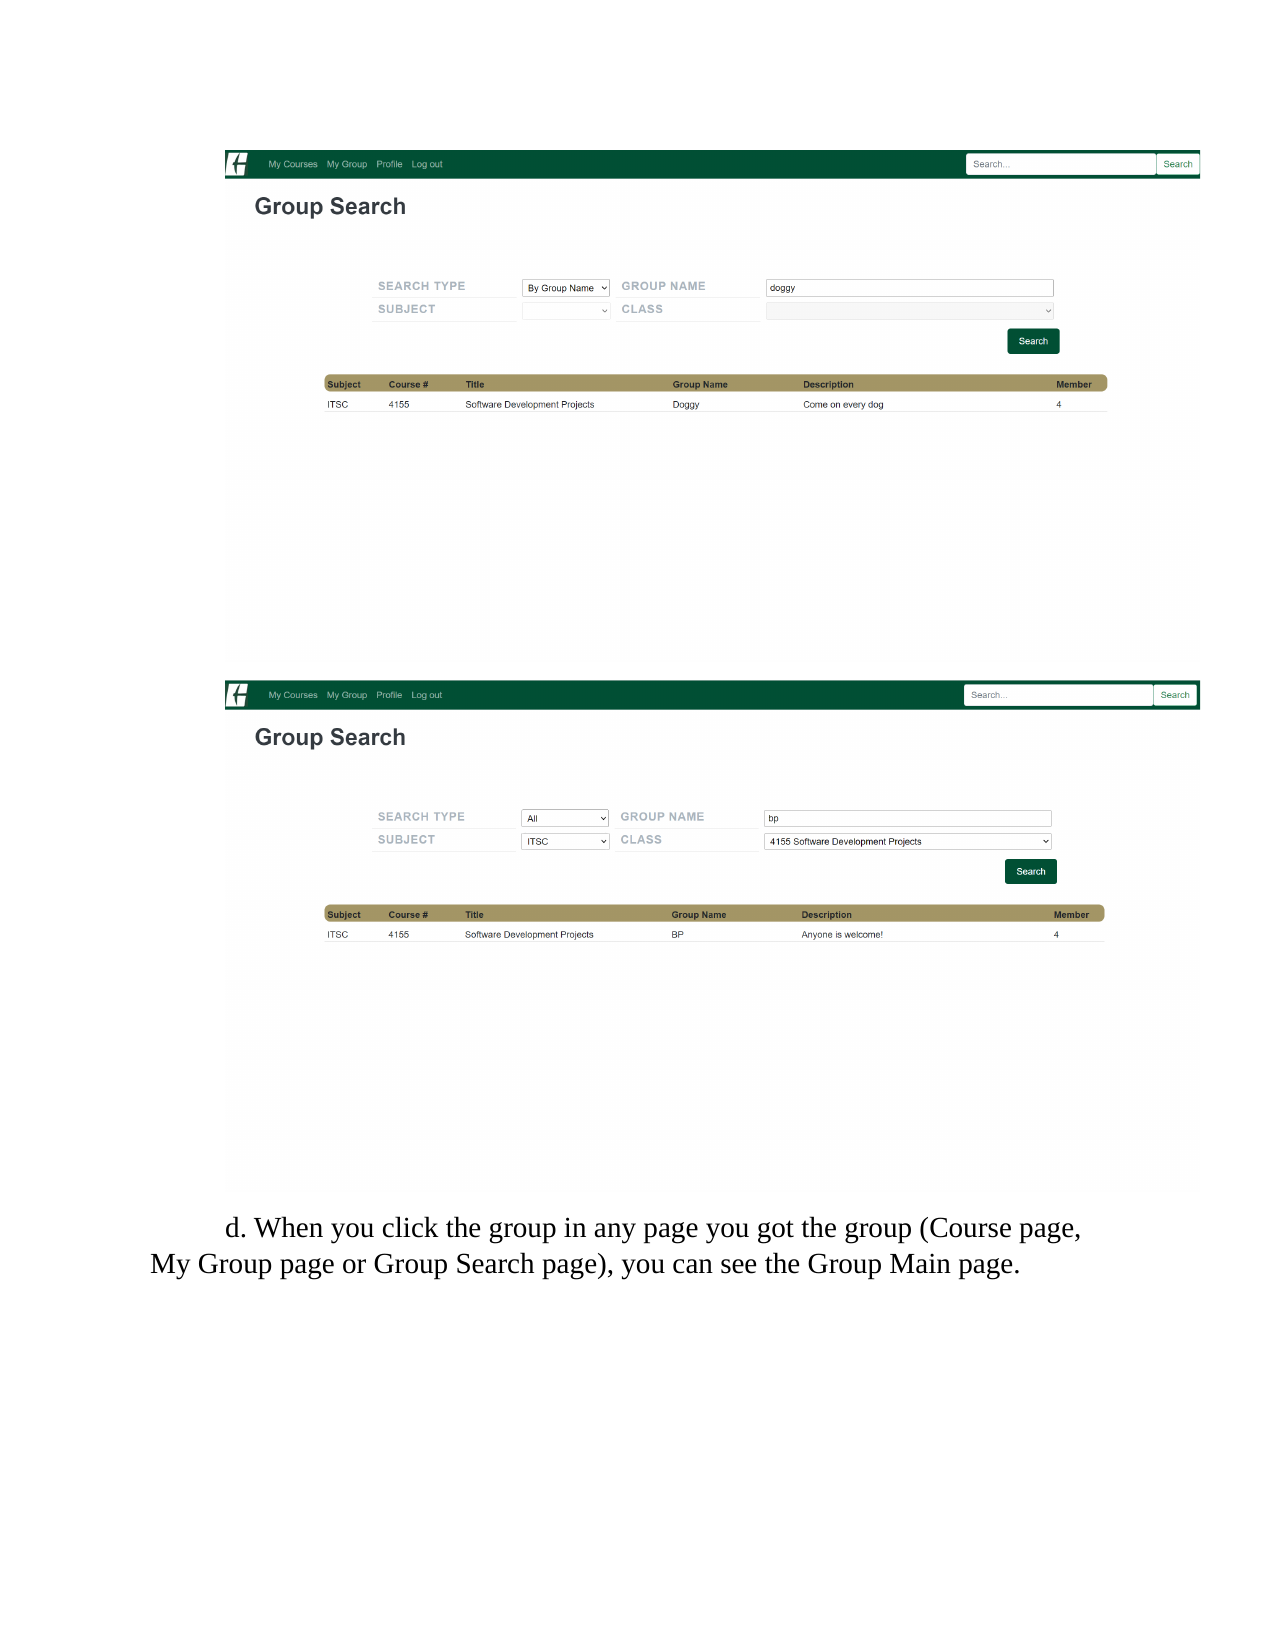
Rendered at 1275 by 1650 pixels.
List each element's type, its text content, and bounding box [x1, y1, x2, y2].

text d. When you click the group in any page you got the group (Course page, My Group page or Group Search page), you can see the Group Main page. [150, 1210, 1125, 1280]
picture [225, 680, 1200, 1192]
picture [225, 150, 1200, 662]
